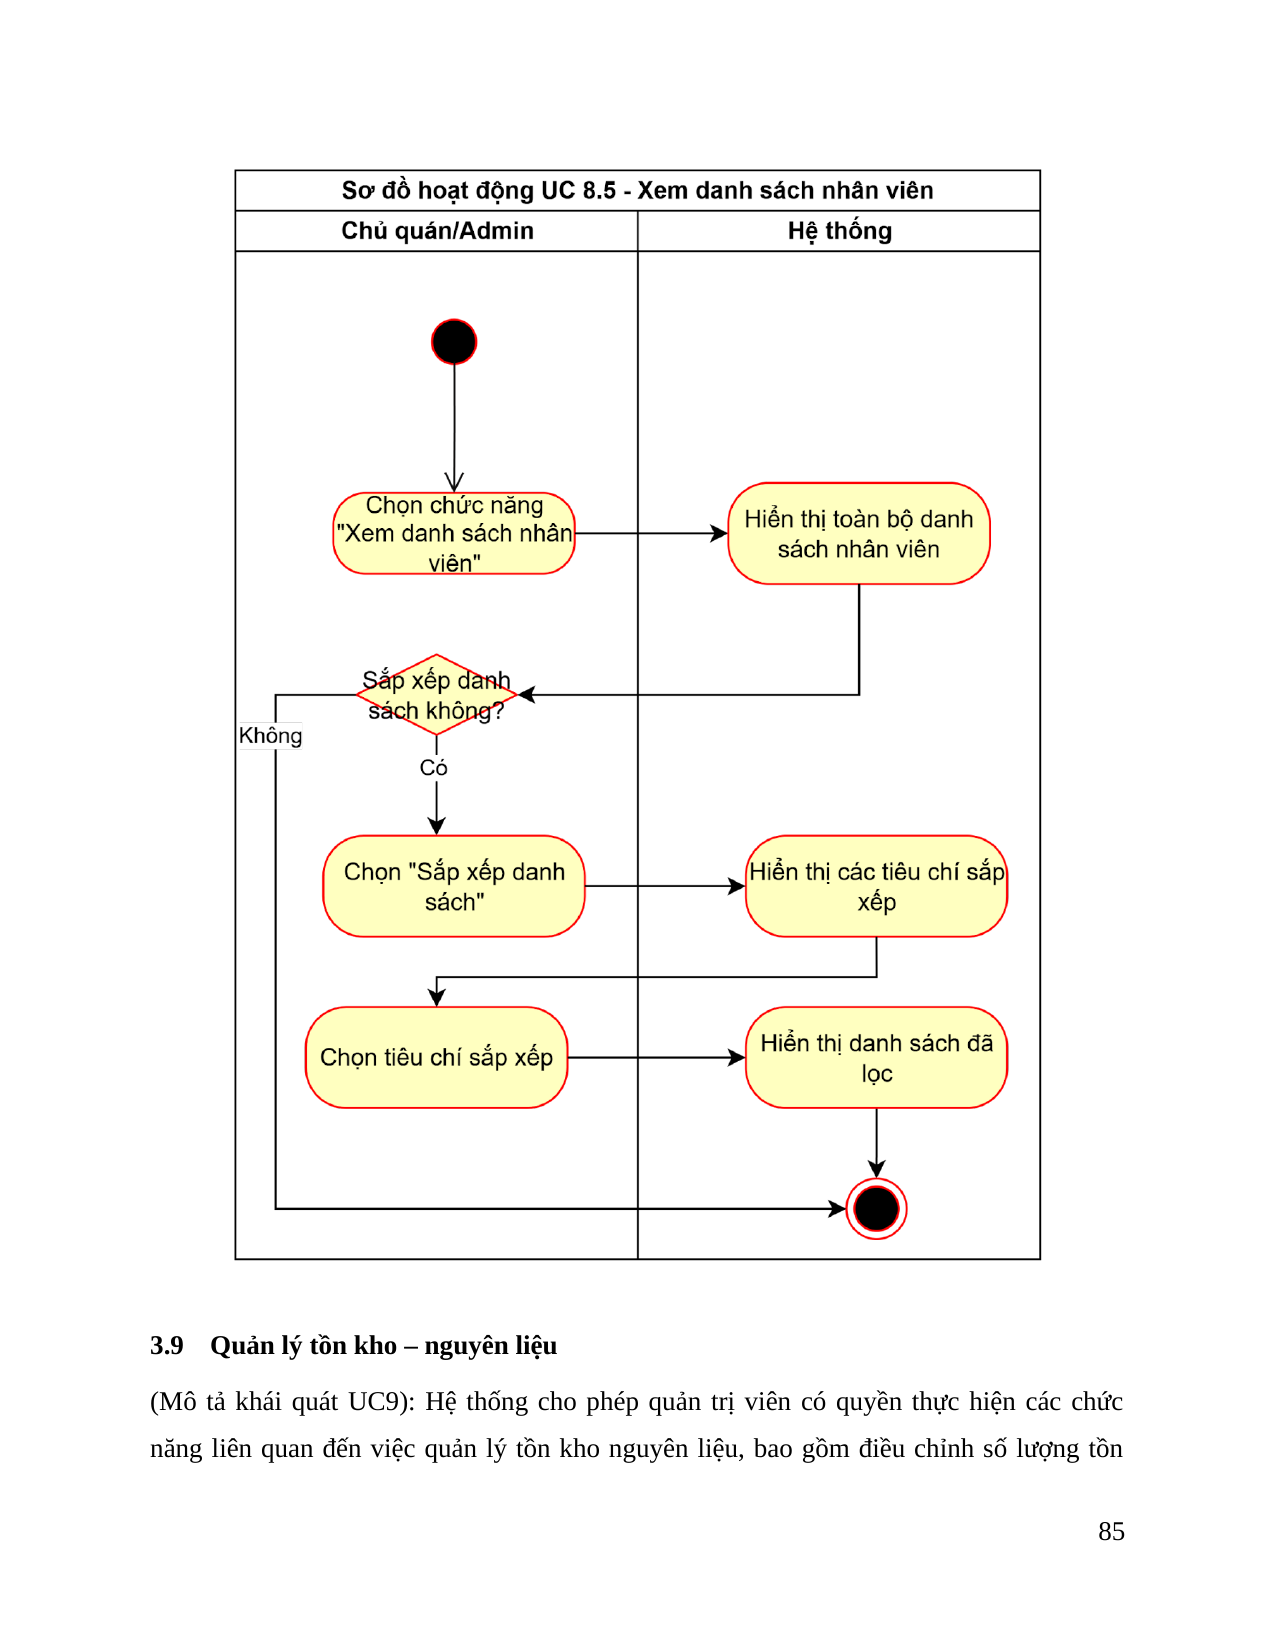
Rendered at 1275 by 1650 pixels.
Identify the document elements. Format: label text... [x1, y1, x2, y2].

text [150, 1385, 1125, 1463]
subtitle Quản lý tồn kho – nguyên liệu [150, 1329, 1125, 1360]
picture [214, 150, 1061, 1280]
